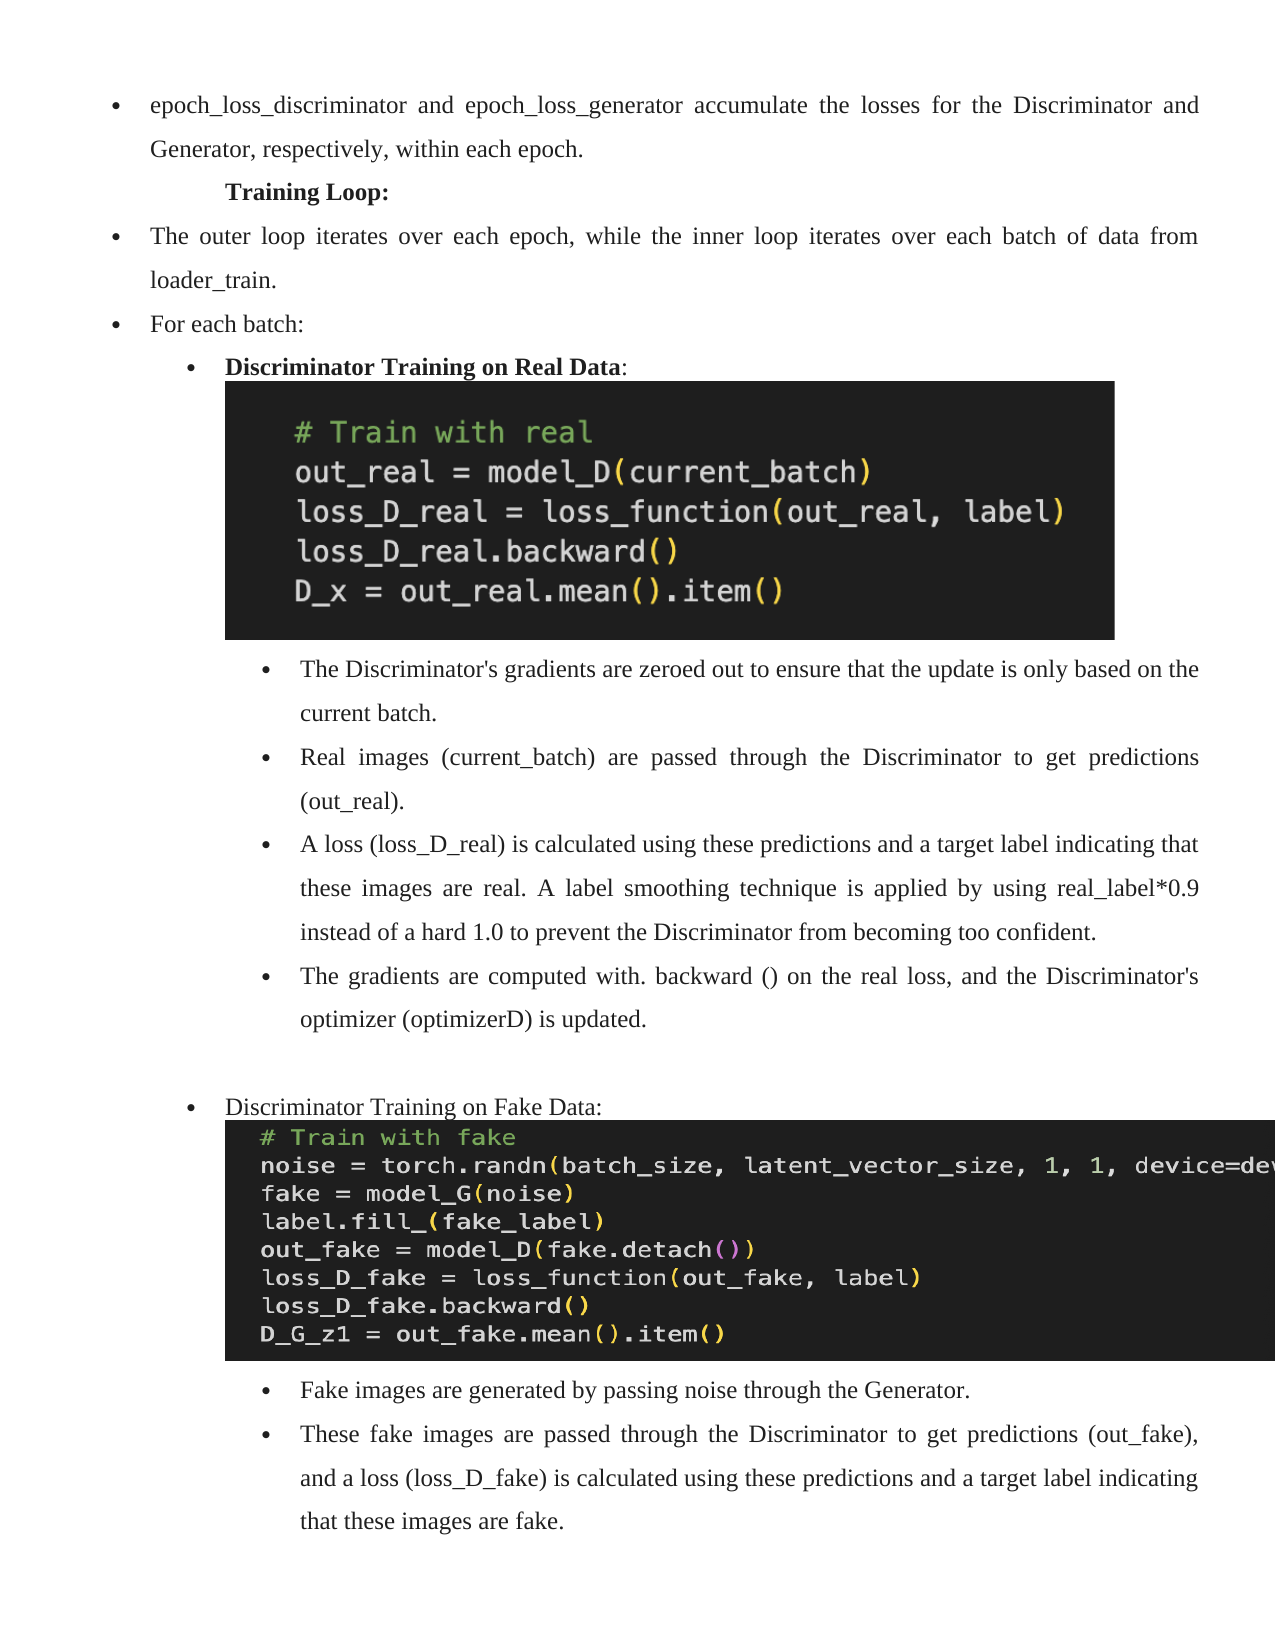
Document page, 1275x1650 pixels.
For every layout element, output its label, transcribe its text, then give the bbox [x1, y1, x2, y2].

list epoch_loss_discriminator and epoch_loss_generator accumulate the losses for the Discriminator and Generator, respectively, within each epoch. [112, 75, 1200, 162]
list These fake images are passed through the Discriminator to get predictions (out_fake), and a loss (loss_D_fake) is calculated using these predictions and a target label indicating that these images are fake. [262, 1404, 1200, 1535]
list Training Loop: [225, 162, 1200, 206]
list Fake images are generated by passing noise through the Generator. [262, 1361, 1200, 1404]
list Discriminator Training on Real Data: [187, 337, 1200, 381]
list A loss (loss_D_real) is calculated using these predictions and a target label indicating that these images are real. A label smoothing technique is applied by using real_label*0.9 instead of a hard 1.0 to prevent the Discriminator from becoming too confident. [262, 814, 1200, 946]
list The gradients are computed with. backward () on the real loss, and the Discriminator's optimizer (optimizerD) is updated. [262, 946, 1200, 1033]
list The Discriminator's gradients are zeroed out to ensure that the update is only based on the current batch. [262, 639, 1200, 727]
list Discriminator Training on Fake Data: [187, 1077, 1200, 1121]
picture [225, 1120, 1275, 1361]
list For each batch: [112, 294, 1200, 337]
picture [225, 381, 1115, 640]
list Real images (current_batch) are passed through the Discriminator to get predictions (out_real). [262, 727, 1200, 814]
list The outer loop iterates over each epoch, while the inner loop iterates over each batch of data from loader_train. [112, 206, 1200, 294]
